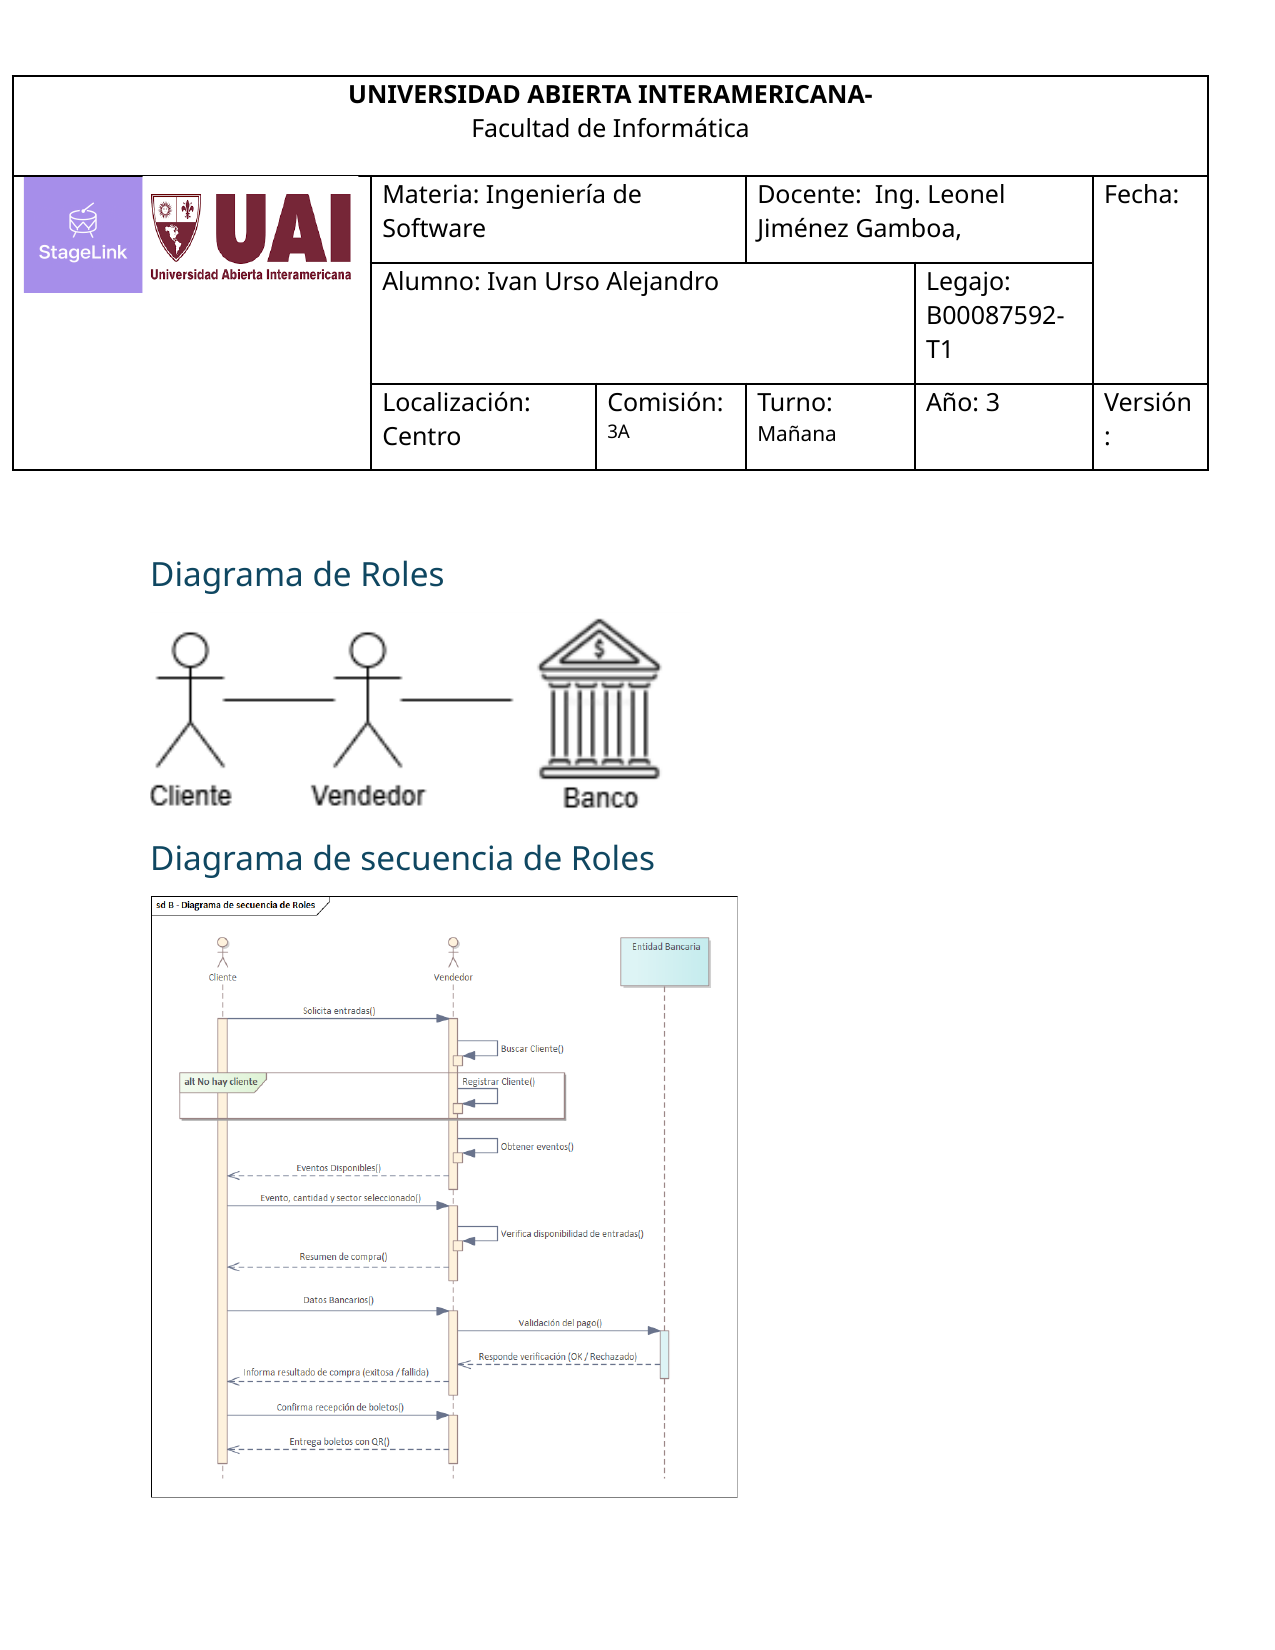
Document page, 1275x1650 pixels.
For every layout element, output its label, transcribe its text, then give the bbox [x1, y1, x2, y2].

subtitle Diagrama de secuencia de Roles [150, 835, 1125, 880]
picture [150, 895, 738, 1498]
subtitle Diagrama de Roles [150, 551, 1125, 597]
picture [150, 611, 691, 814]
picture [23, 176, 359, 293]
